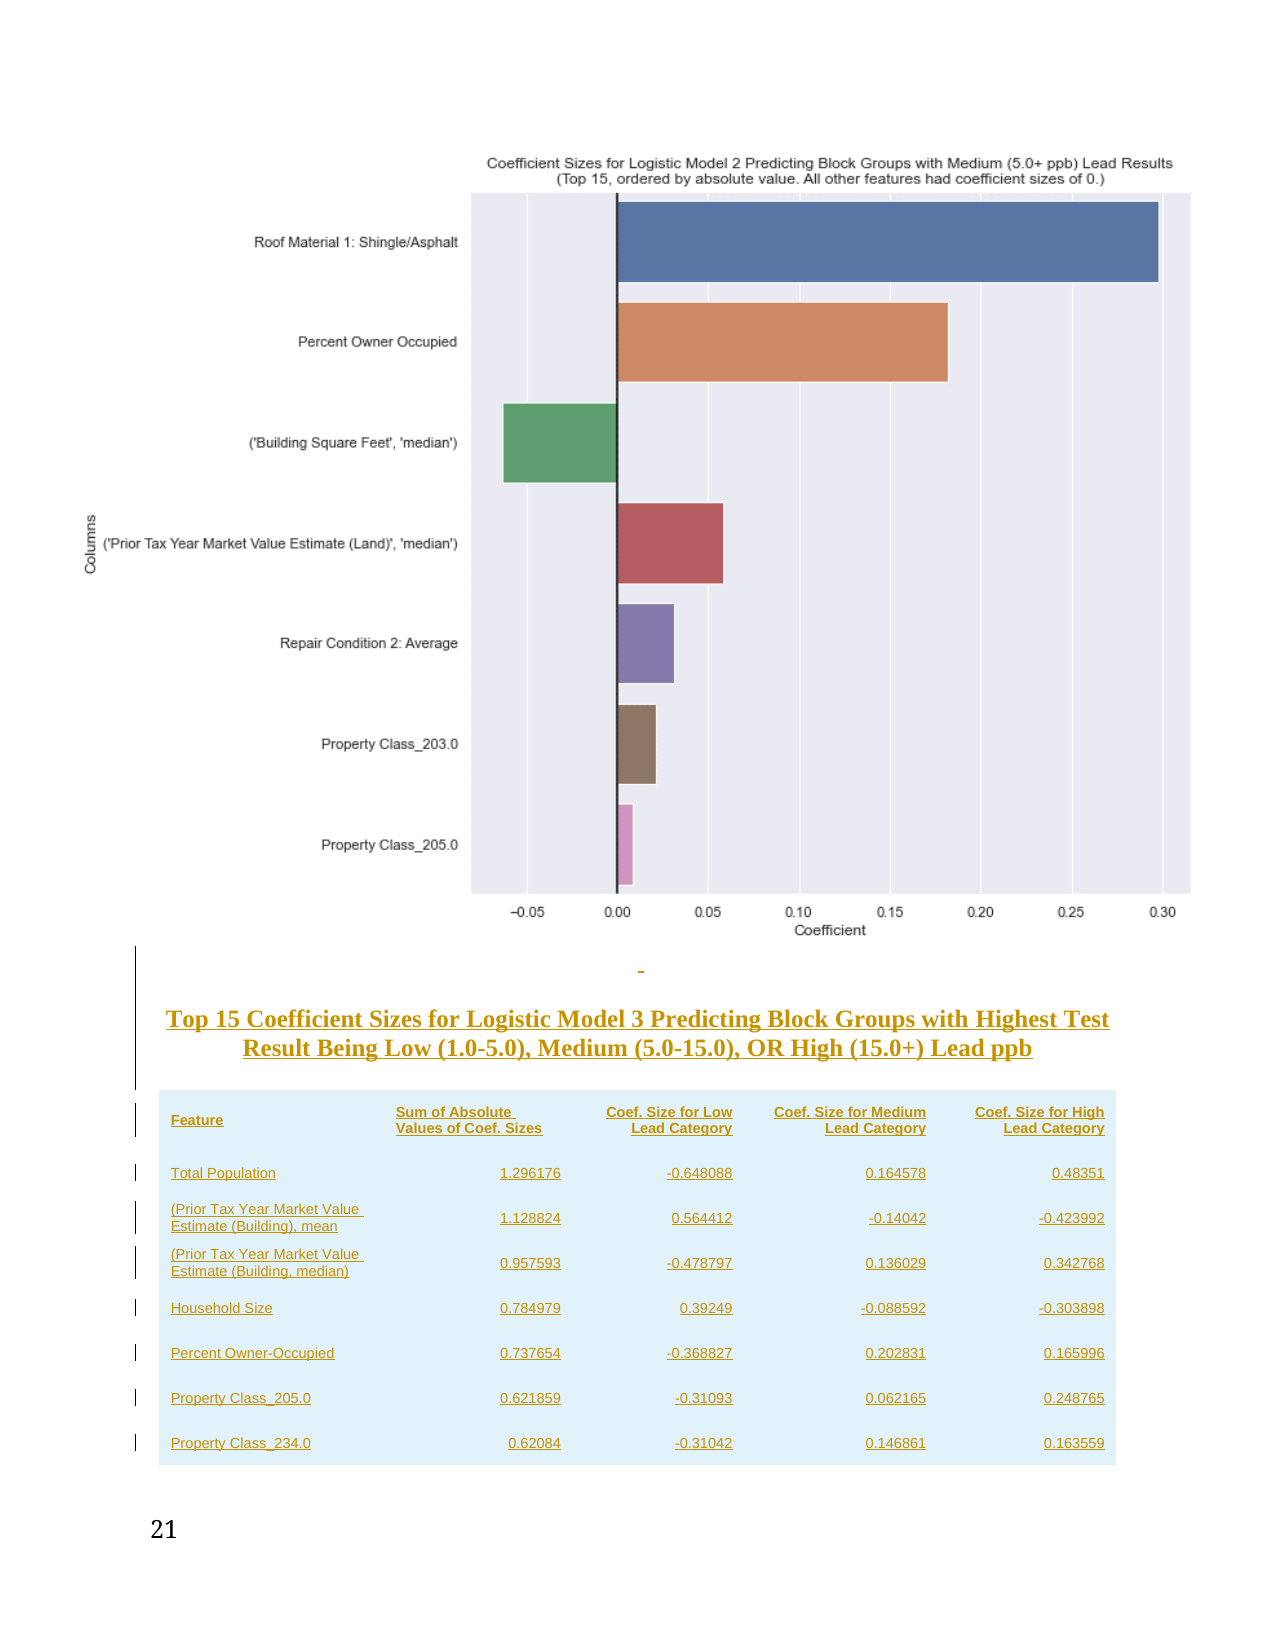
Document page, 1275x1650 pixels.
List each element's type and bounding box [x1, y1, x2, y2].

picture [76, 150, 1199, 947]
